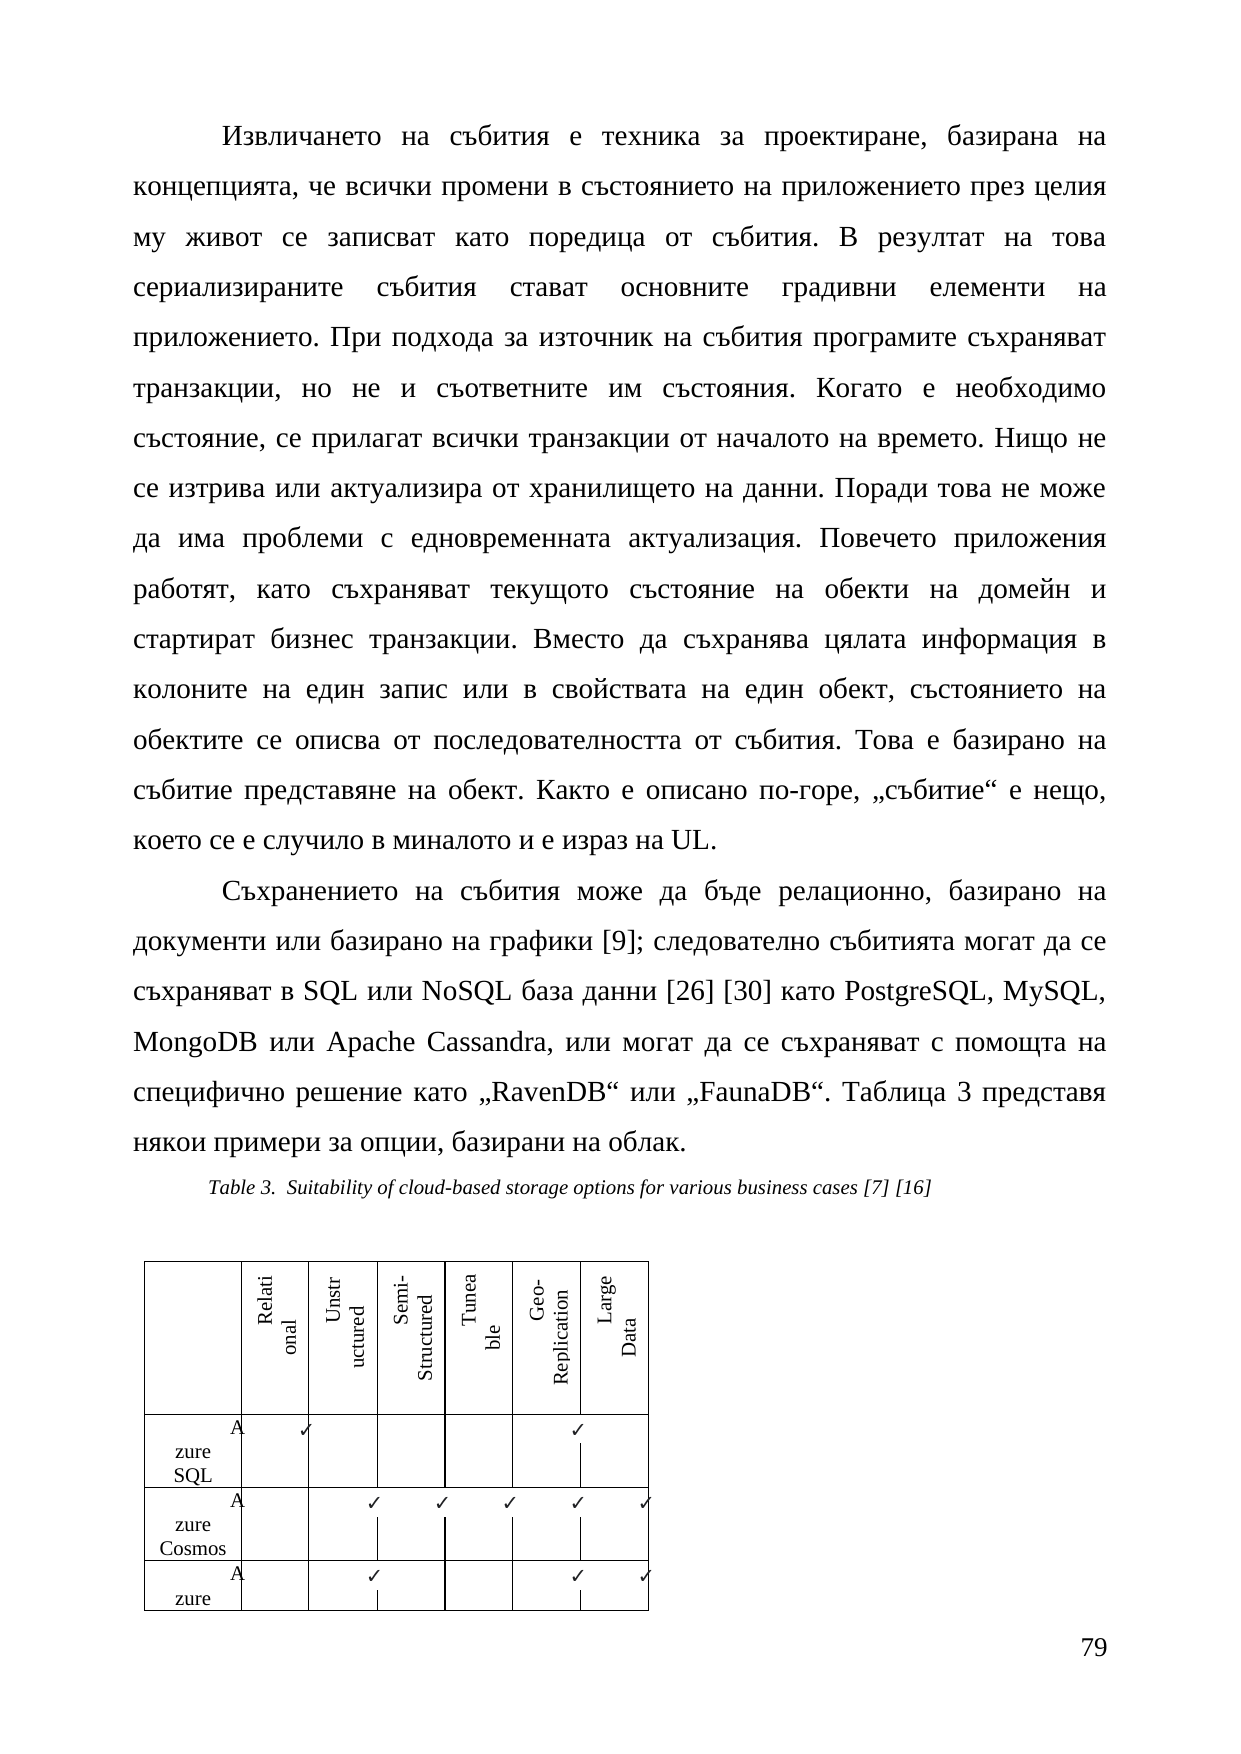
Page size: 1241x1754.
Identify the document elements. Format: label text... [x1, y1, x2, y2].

table_cell [242, 1488, 308, 1560]
table_cell ✓ [581, 1561, 648, 1609]
table_cell [309, 1415, 377, 1487]
table_cell [581, 1415, 648, 1487]
table_cell ✓ [378, 1488, 444, 1560]
text Съхранението на събития може да бъде релационно, базирано на документи или базирано на графики [9]; следователно събитията могат да се съхраняват в SQL или NoSQL база данни [26] [30] като PostgreSQL, MySQL, MongoDB или Apache Cassandra, или могат да се съхраняват с помощта на специфично решение като „RavenDB“ или „FaunaDB“. Таблица 3 представя някои примери за опции, базирани на облак. [133, 873, 1107, 1158]
table_header [145, 1262, 241, 1414]
table_header Unstructured [309, 1262, 377, 1414]
table_header Tuneable Consistency [446, 1262, 512, 1414]
table_cell [446, 1415, 512, 1487]
table_cell ✓ [513, 1561, 580, 1609]
table_cell ✓ [513, 1415, 580, 1487]
table_cell ✓ [446, 1488, 512, 1560]
text Извличането на събития е техника за проектиране, базирана на концепцията, че всички промени в състоянието на приложението през целия му живот се записват като поредица от събития. В резултат на това сериализираните събития стават основните градивни елементи на приложението. При подхода за източник на събития програмите съхраняват транзакции, но не и съответните им състояния. Когато е необходимо състояние, се прилагат всички транзакции от началото на времето. Нищо не се изтрива или актуализира от хранилището на данни. Поради това не може да има проблеми с едновременната актуализация. Повечето приложения работят, като съхраняват текущото състояние на обекти на домейн и стартират бизнес транзакции. Вместо да съхранява цялата информация в колоните на един запис или в свойствата на един обект, състоянието на обектите се описва от последователността от събития. Това е базирано на събитие представяне на обект. Както е описано по-горе, „събитие“ е нещо, което се е случило в миналото и е израз на UL. [133, 118, 1107, 856]
table_cell [378, 1561, 444, 1609]
table_header Large Data [581, 1262, 648, 1414]
table_cell [242, 1561, 308, 1609]
table_cell [446, 1561, 512, 1609]
table_cell ✓ [309, 1488, 377, 1560]
table_header Semi-Structured [378, 1262, 444, 1414]
table_header Geo-Replication [513, 1262, 580, 1414]
table_cell ✓ [309, 1561, 377, 1609]
table_cell ✓ [513, 1488, 580, 1560]
table_header Relational [242, 1262, 308, 1414]
table_cell Azure Blob [145, 1561, 241, 1609]
table_cell ✓ [242, 1415, 308, 1487]
table_cell [378, 1415, 444, 1487]
table_cell Azure SQL [145, 1415, 241, 1487]
table_cell ✓ [581, 1488, 648, 1560]
table_cell Azure Cosmos [145, 1488, 241, 1560]
text Table 3. Suitability of cloud-based storage options for various business cases [7] [16] [133, 1175, 1107, 1199]
